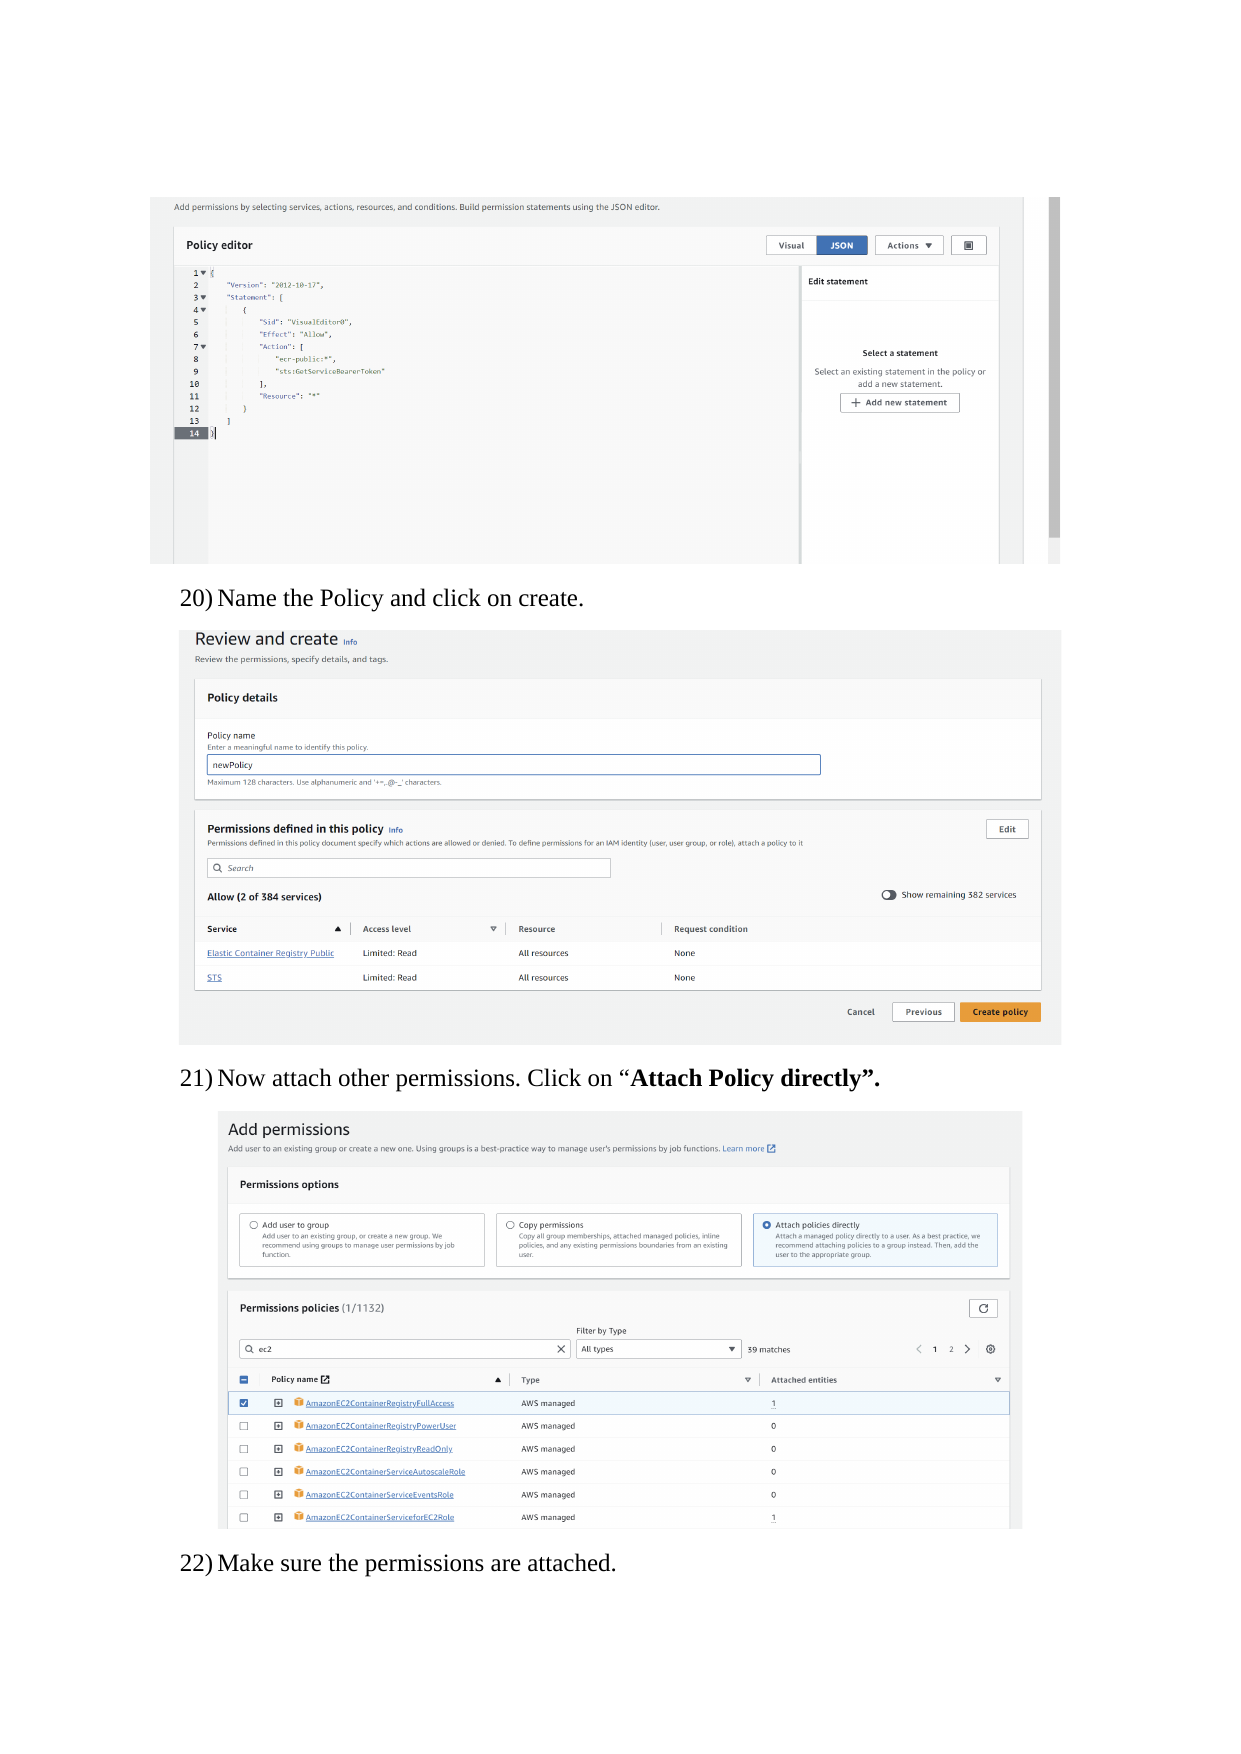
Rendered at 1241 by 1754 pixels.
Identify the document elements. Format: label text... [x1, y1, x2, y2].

list Make sure the permissions are attached. [179, 1548, 1090, 1577]
picture [217, 1111, 1023, 1529]
list Now attach other permissions. Click on “Attach Policy directly”. [179, 1063, 1090, 1092]
picture [150, 197, 1061, 564]
picture [178, 630, 1062, 1045]
list Name the Policy and click on create. [179, 583, 1090, 612]
